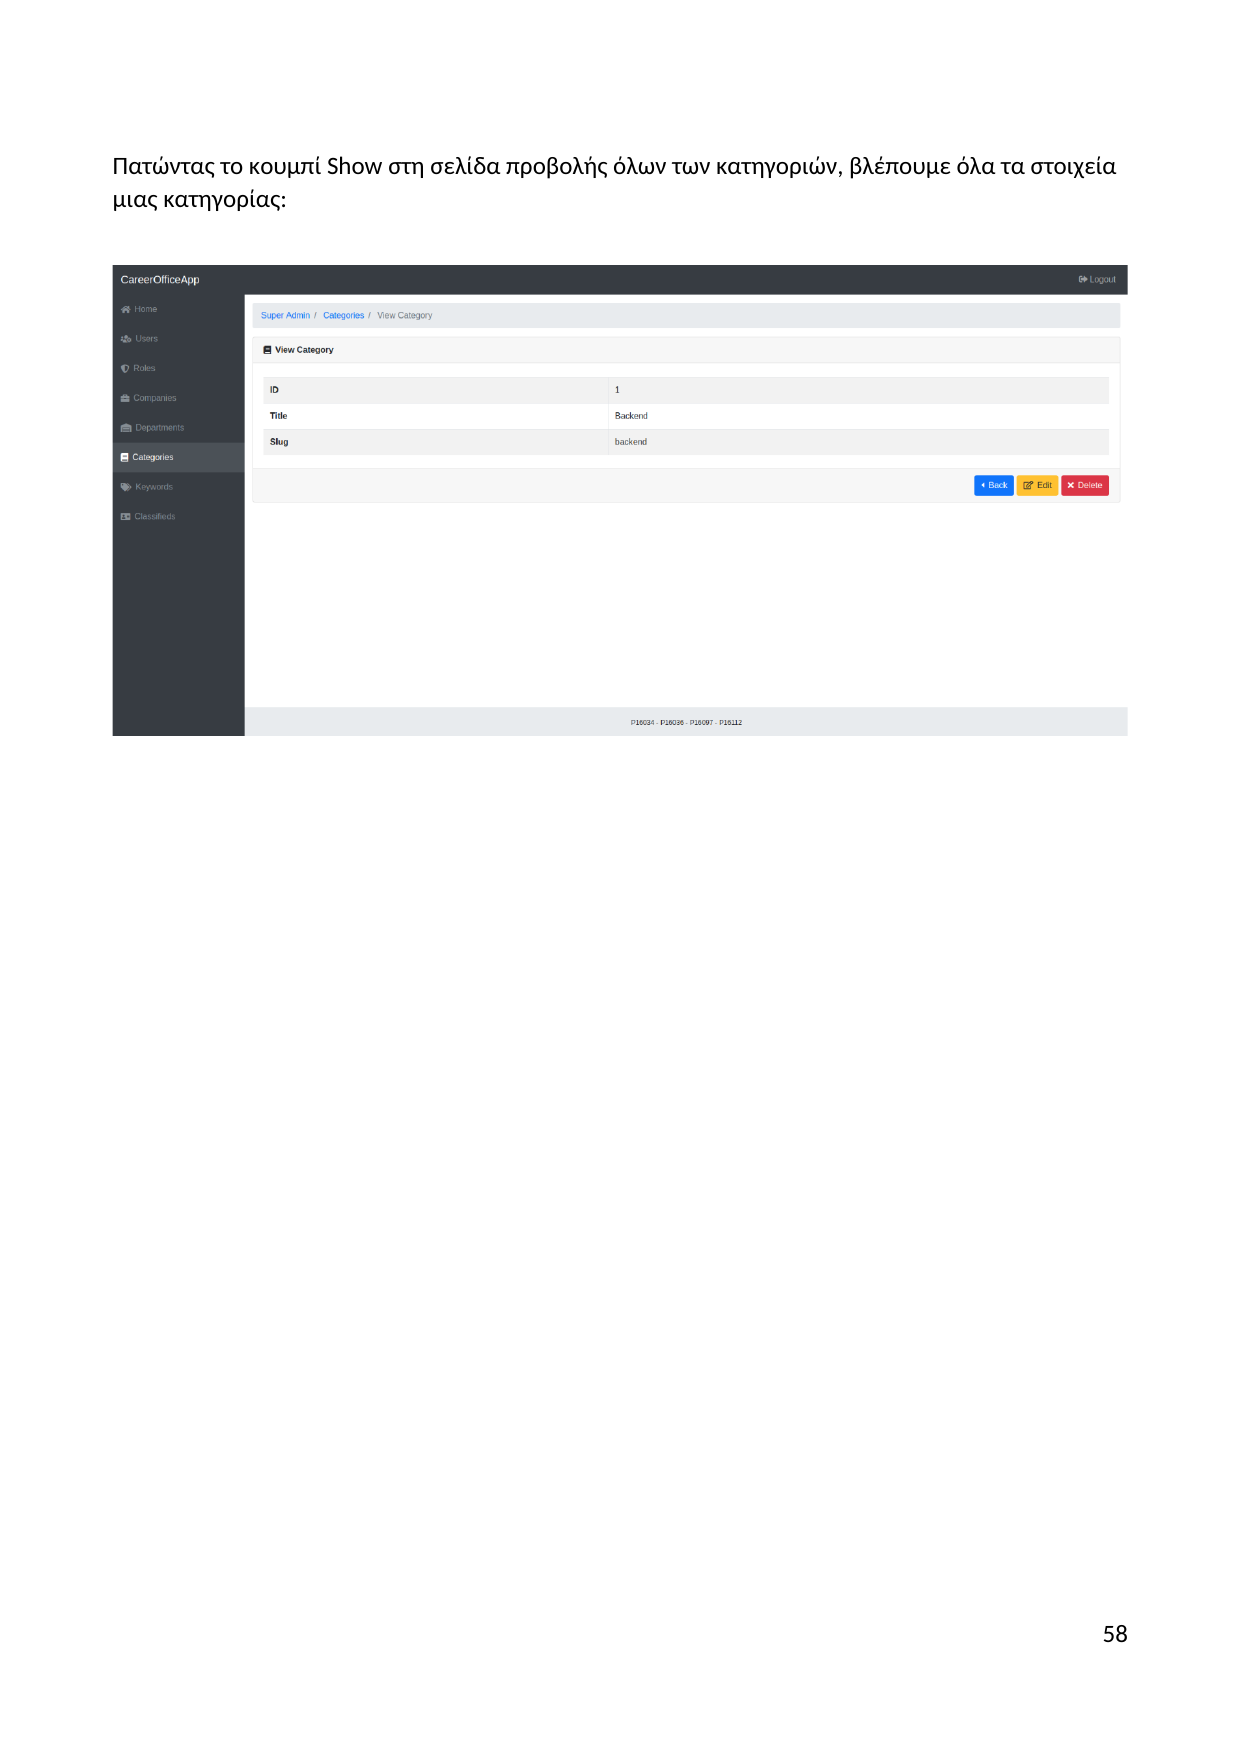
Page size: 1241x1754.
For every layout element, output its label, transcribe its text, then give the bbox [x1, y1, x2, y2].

picture [112, 265, 1128, 736]
text Πατώντας το κουμπί Show στη σελίδα προβολής όλων των κατηγοριών, βλέπουμε όλα τα στοιχεία μιας κατηγορίας: [112, 150, 1128, 213]
